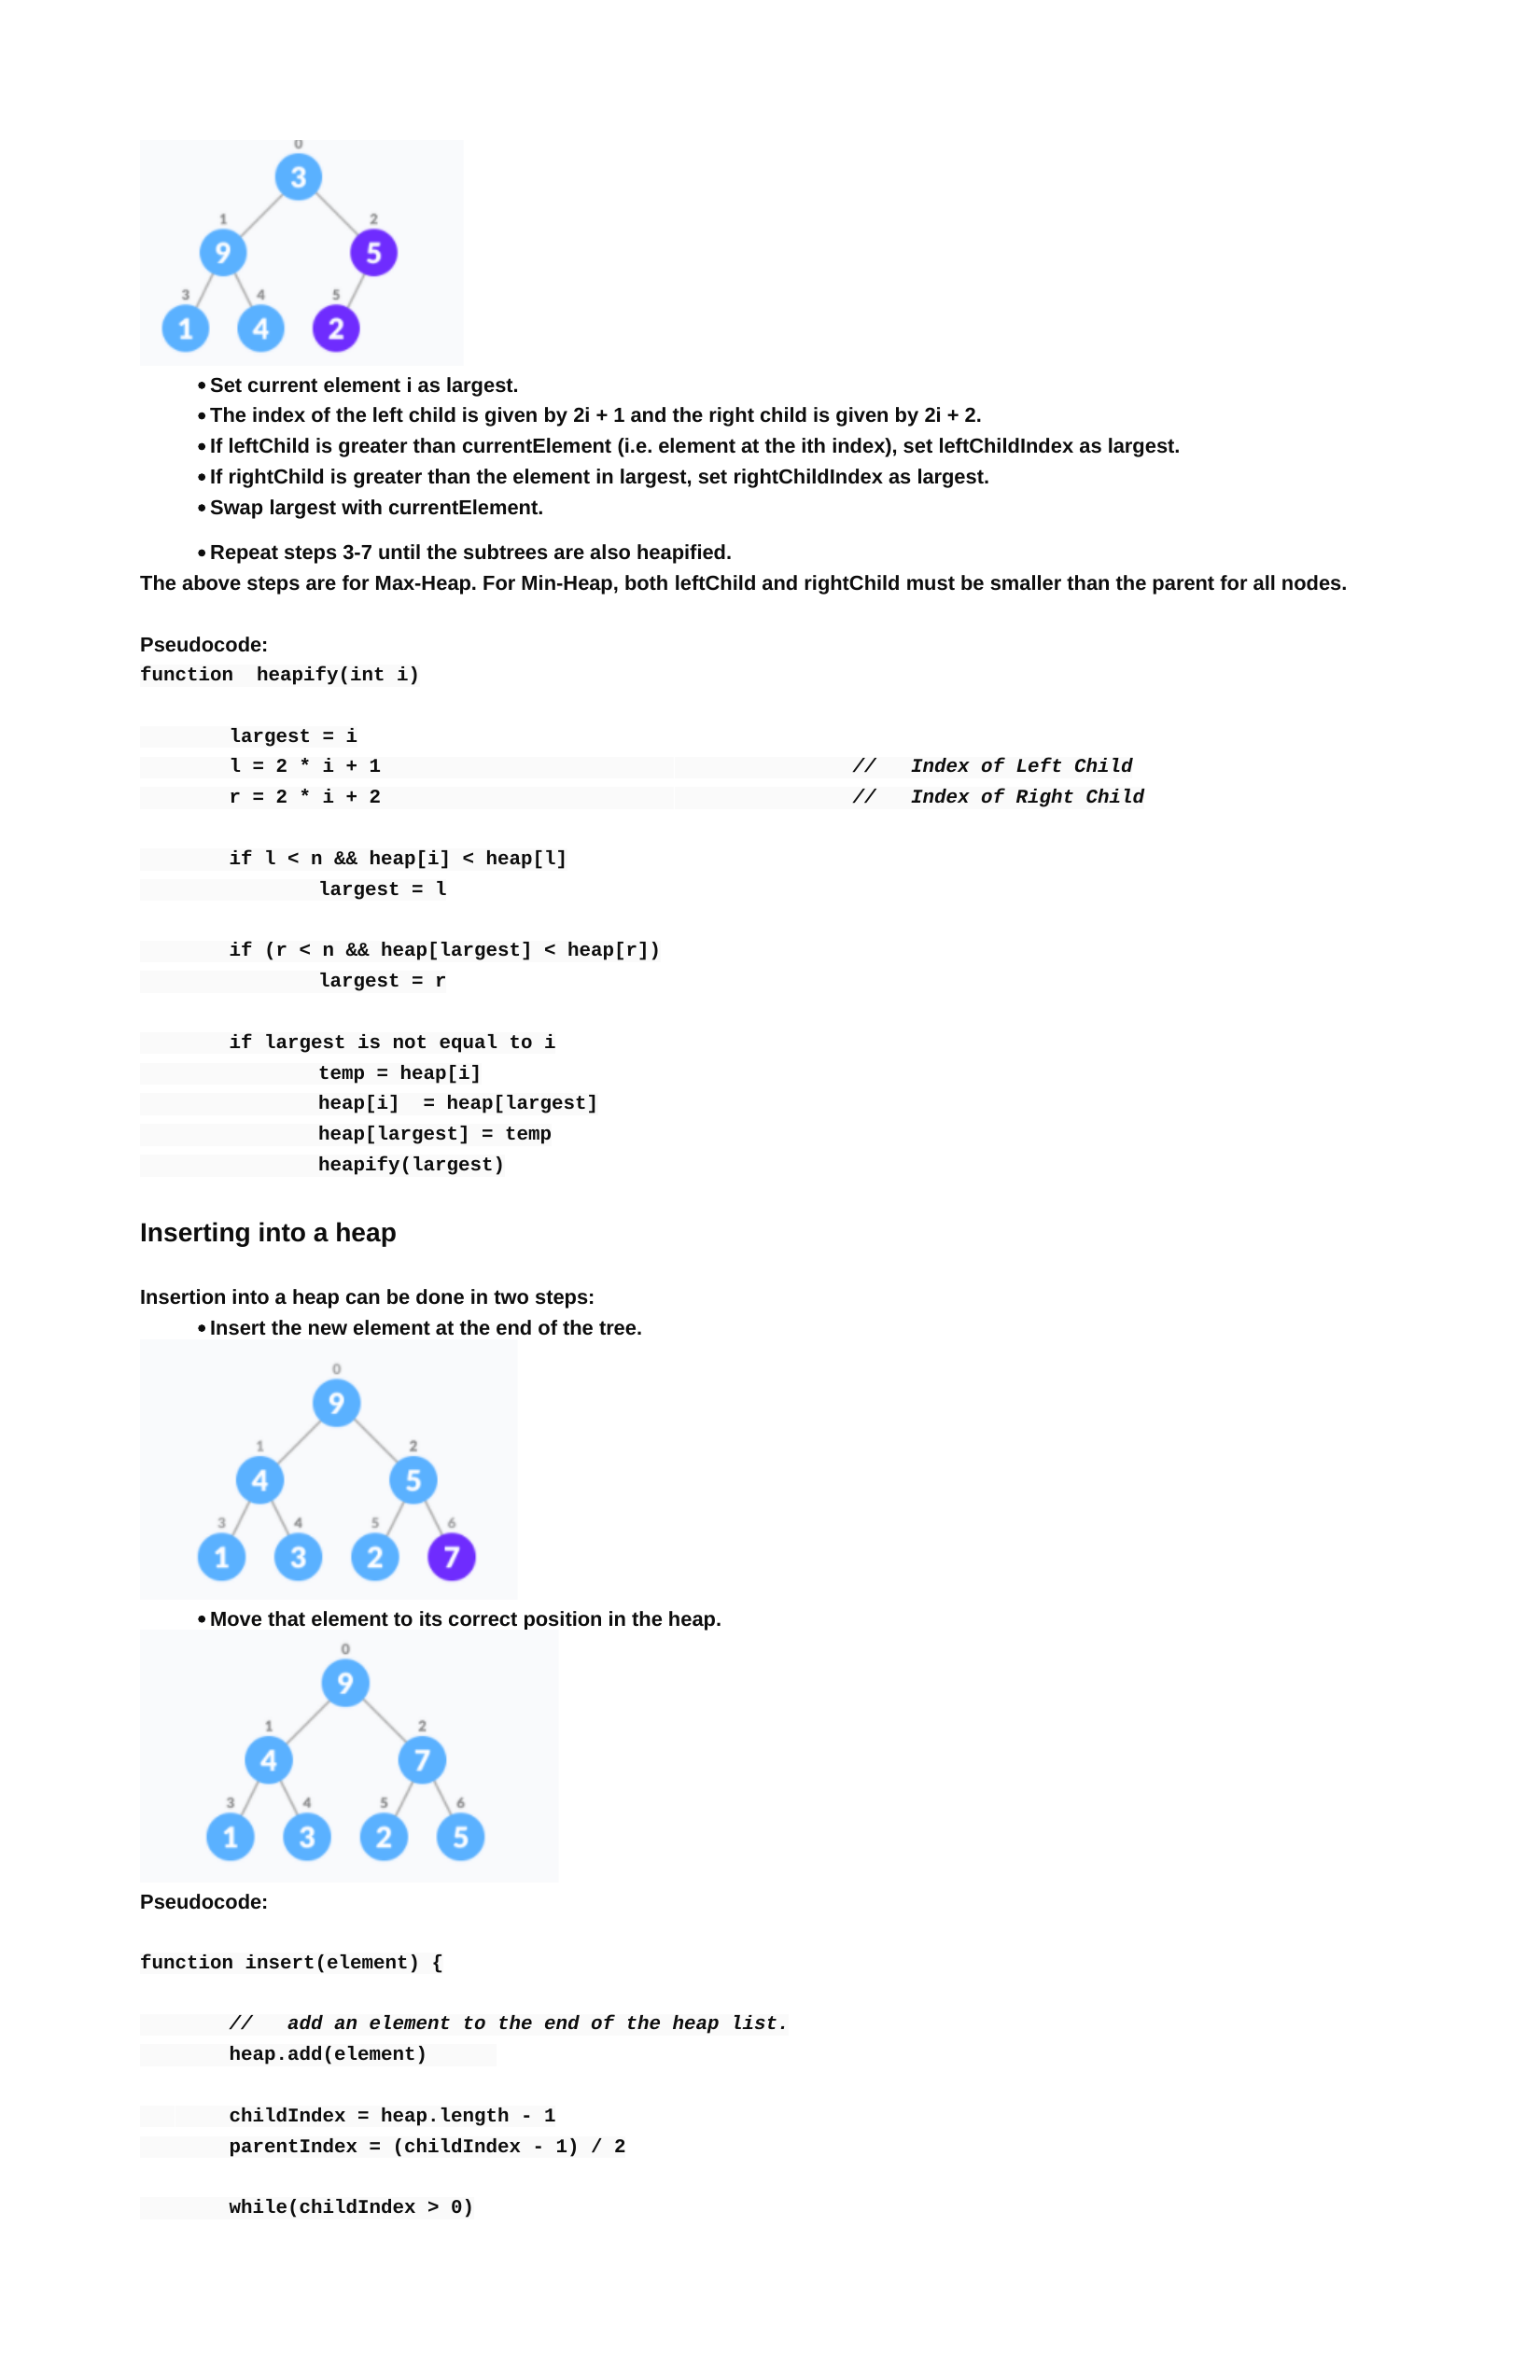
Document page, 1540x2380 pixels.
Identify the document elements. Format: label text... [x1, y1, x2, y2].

list Set current element i as largest. [198, 366, 1400, 397]
text The above steps are for Max-Heap. For Min-Heap, both leftChild and rightChild must be smaller than the parent for all nodes. [140, 564, 1400, 595]
text function insert(element) { [140, 1944, 1400, 1974]
text Pseudocode: [140, 1883, 1400, 1913]
text childIndex = heap.length - 1 [140, 2097, 1400, 2127]
list The index of the left child is given by 2i + 1 and the right child is given by 2i + 2. [198, 397, 1400, 427]
list Move that element to its correct position in the heap. [198, 1600, 1400, 1631]
text r = 2 * i + 2 // Index of Right Child [140, 778, 1400, 809]
picture [140, 1630, 559, 1883]
picture [140, 1339, 518, 1600]
text l = 2 * i + 1 // Index of Left Child [140, 748, 1400, 778]
list If leftChild is greater than currentElement (i.e. element at the ith index), set leftChildIndex as largest. [198, 427, 1400, 457]
text temp = heap[i] [140, 1054, 1400, 1085]
text parentIndex = (childIndex - 1) / 2 [140, 2127, 1400, 2158]
text Inserting into a heap [140, 1217, 1400, 1248]
text if (r < n && heap[largest] < heap[r]) [140, 931, 1400, 962]
text while(childIndex > 0) [140, 2189, 1400, 2219]
text Insertion into a heap can be done in two steps: [140, 1278, 1400, 1309]
list Repeat steps 3-7 until the subtrees are also heapified. [198, 534, 1400, 564]
list If rightChild is greater than the element in largest, set rightChildIndex as largest. [198, 457, 1400, 488]
text heapify(largest) [140, 1146, 1400, 1177]
text if largest is not equal to i [140, 1024, 1400, 1054]
text heap[i] = heap[largest] [140, 1085, 1400, 1115]
text largest = l [140, 871, 1400, 901]
text largest = r [140, 962, 1400, 993]
text // add an element to the end of the heap list. [140, 2005, 1400, 2036]
text Pseudocode: [140, 625, 1400, 656]
text heap.add(element) [140, 2036, 1400, 2066]
picture [140, 140, 464, 366]
text function heapify(int i) [140, 656, 1400, 687]
text heap[largest] = temp [140, 1115, 1400, 1146]
list Swap largest with currentElement. [198, 488, 1400, 519]
text largest = i [140, 717, 1400, 748]
text if l < n && heap[i] < heap[l] [140, 840, 1400, 871]
list Insert the new element at the end of the tree. [198, 1309, 1400, 1339]
